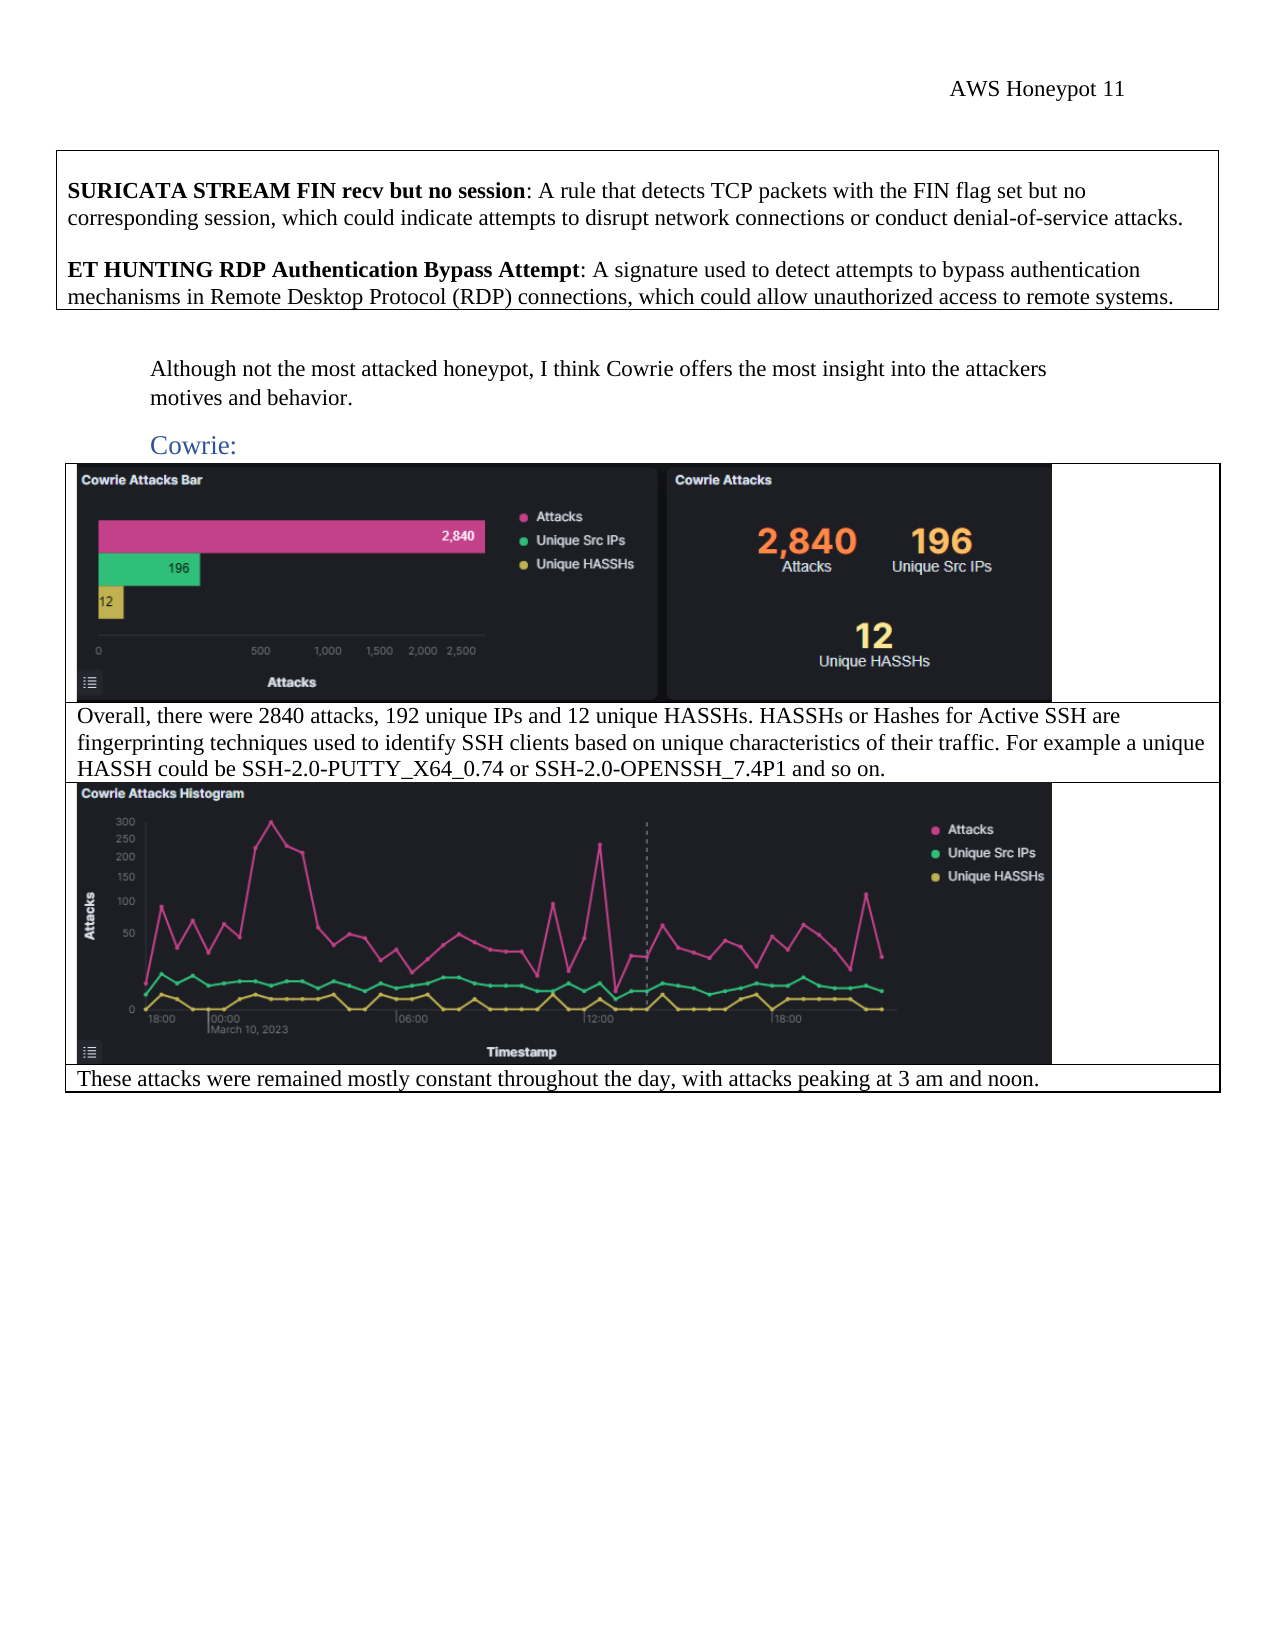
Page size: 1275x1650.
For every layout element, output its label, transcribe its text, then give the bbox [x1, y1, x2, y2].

table_cell [1052, 783, 1219, 1064]
table_header [1052, 464, 1219, 702]
text Although not the most attacked honeypot, I think Cowrie offers the most insight into the attackers motives and behavior. [150, 355, 1125, 410]
picture [76, 463, 1052, 702]
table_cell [57, 151, 1218, 309]
picture [76, 782, 1052, 1064]
table_cell These attacks were remained mostly constant throughout the day, with attacks peaking at 3 am and noon. [66, 1065, 1219, 1091]
subtitle Cowrie: [150, 429, 1125, 460]
table_cell Overall, there were 2840 attacks, 192 unique IPs and 12 unique HASSHs. HASSHs or Hashes for Active SSH are fingerprinting techniques used to identify SSH clients based on unique characteristics of their traffic. For example a unique HASSH could be SSH-2.0-PUTTY_X64_0.74 or SSH-2.0-OPENSSH_7.4P1 and so on. [66, 703, 1219, 782]
table_header [66, 464, 76, 702]
table_cell [66, 783, 76, 1064]
